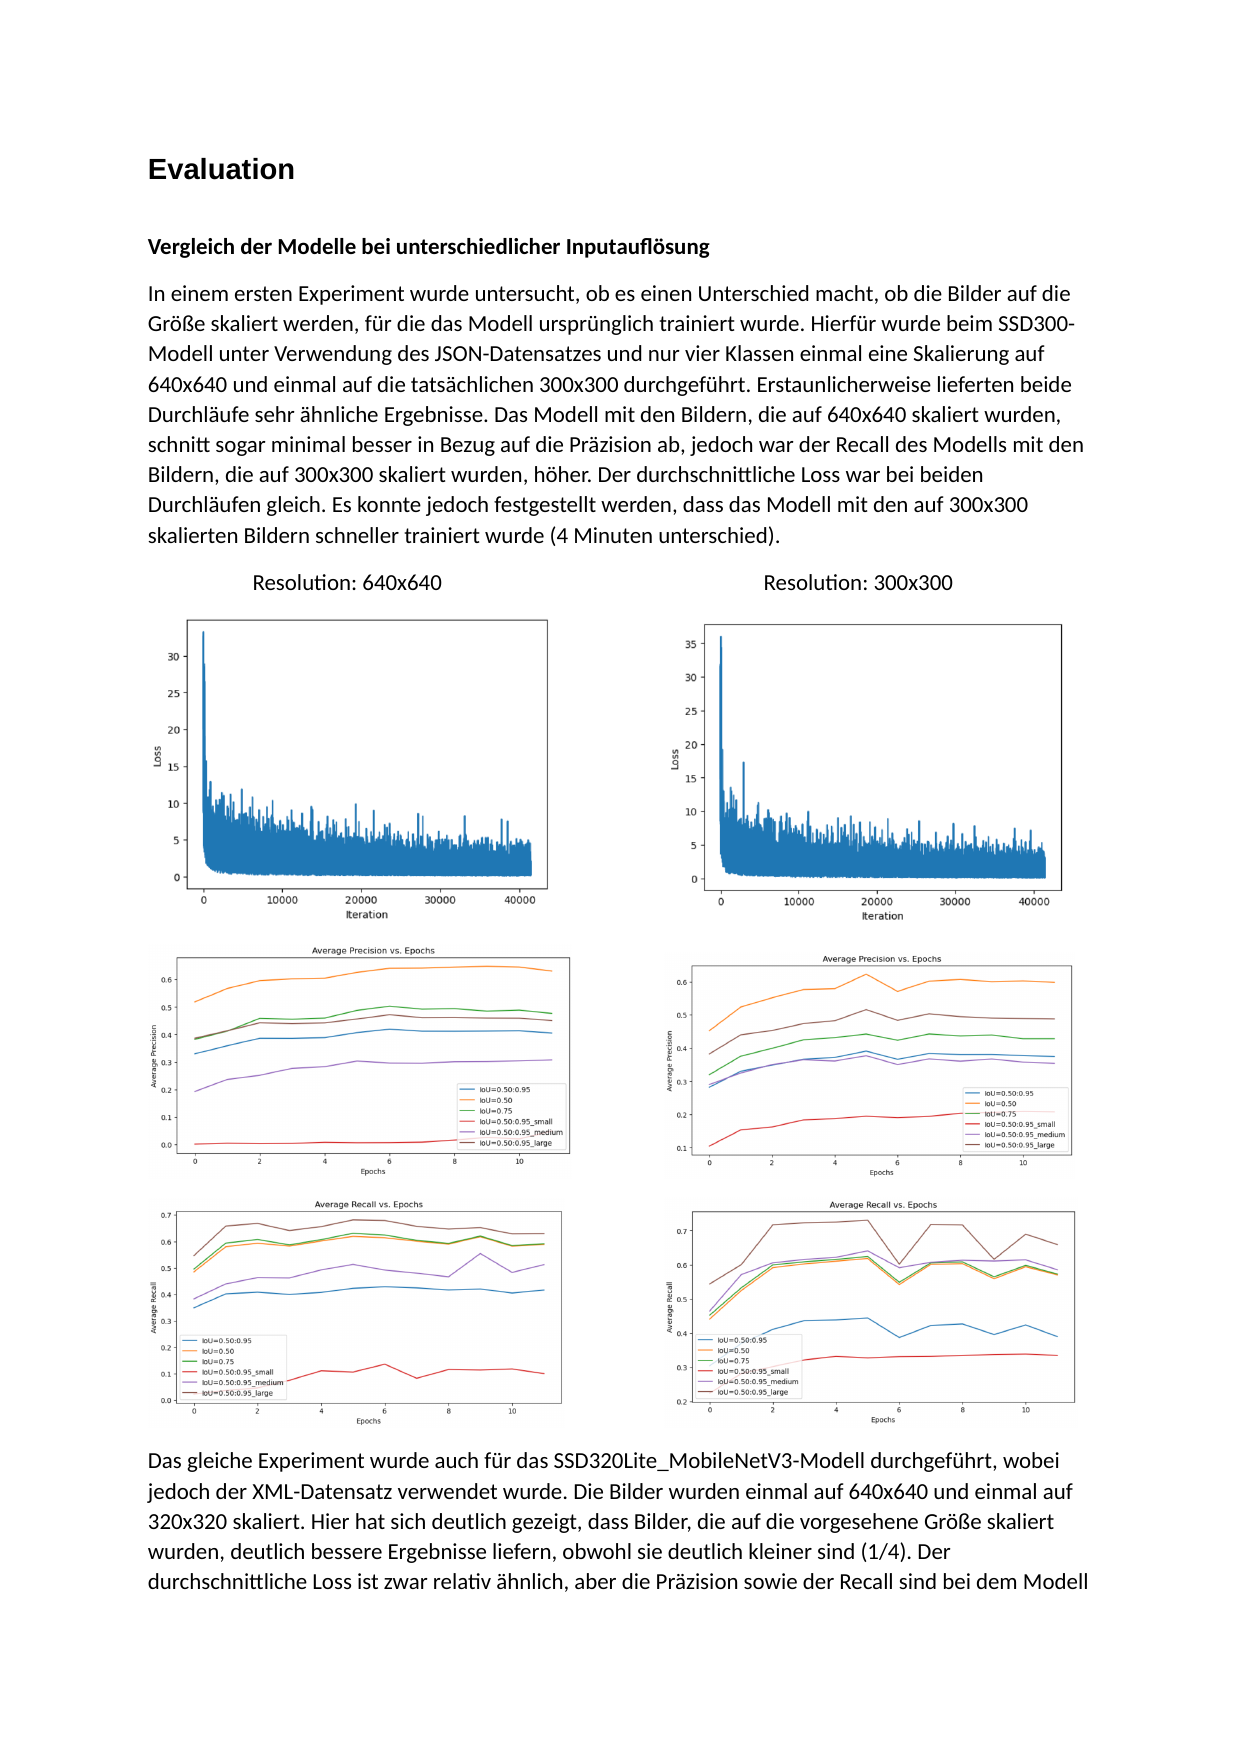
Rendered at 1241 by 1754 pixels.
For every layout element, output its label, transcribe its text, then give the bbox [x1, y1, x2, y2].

text Vergleich der Modelle bei unterschiedlicher Inputauflösung [148, 232, 1093, 260]
picture [663, 952, 1075, 1179]
text In einem ersten Experiment wurde untersucht, ob es einen Unterschied macht, ob die Bilder auf die Größe skaliert werden, für die das Modell ursprünglich trainiert wurde. Hierfür wurde beim SSD300-Modell unter Verwendung des JSON-Datensatzes und nur vier Klassen einmal eine Skalierung auf 640x640 und einmal auf die tatsächlichen 300x300 durchgeführt. Erstaunlicherweise lieferten beide Durchläufe sehr ähnliche Ergebnisse. Das Modell mit den Bildern, die auf 640x640 skaliert wurden, schnitt sogar minimal besser in Bezug auf die Präzision ab, jedoch war der Recall des Modells mit den Bildern, die auf 300x300 skaliert wurden, höher. Der durchschnittliche Loss war bei beiden Durchläufen gleich. Es konnte jedoch festgestellt werden, dass das Modell mit den auf 300x300 skalierten Bildern schneller trainiert wurde (4 Minuten unterschied). [148, 279, 1093, 549]
picture [663, 620, 1068, 926]
picture [147, 1198, 566, 1428]
subtitle Evaluation [148, 152, 1093, 185]
picture [663, 1197, 1078, 1428]
text Resolution: 640x640 Resolution: 300x300 [148, 568, 1093, 596]
picture [147, 944, 573, 1179]
picture [147, 614, 554, 926]
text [148, 1447, 1093, 1596]
